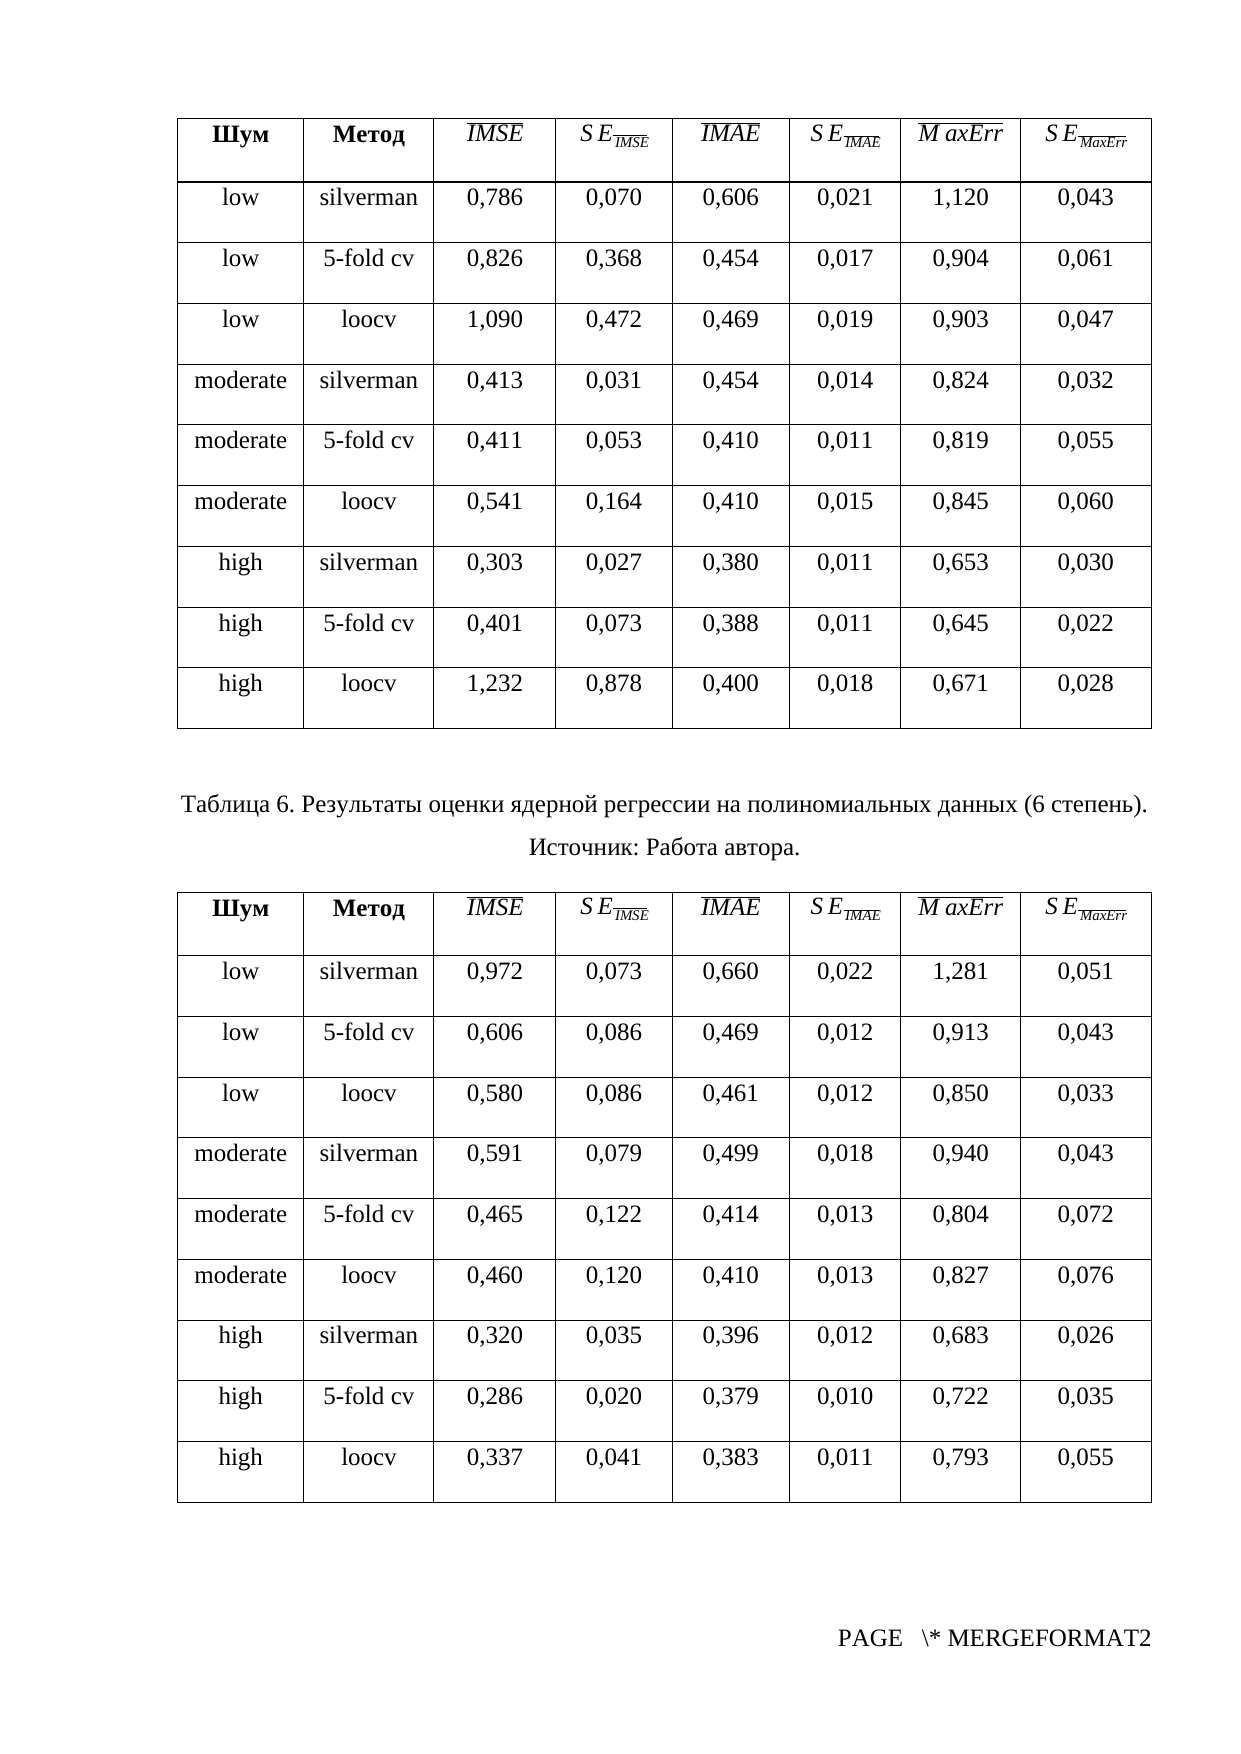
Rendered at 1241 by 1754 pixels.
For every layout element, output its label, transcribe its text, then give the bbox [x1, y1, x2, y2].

table_cell moderate [178, 486, 303, 546]
table_cell 0,379 [673, 1381, 789, 1441]
table_cell 0,850 [901, 1078, 1020, 1137]
table_cell 0,878 [556, 668, 672, 728]
table_cell 1,120 [901, 183, 1020, 242]
table_cell 0,903 [901, 304, 1020, 364]
table_cell 0,041 [556, 1442, 672, 1502]
table_cell 0,413 [434, 365, 555, 424]
table_cell 0,320 [434, 1321, 555, 1380]
table_cell moderate [178, 425, 303, 485]
table_cell 0,014 [790, 365, 900, 424]
table_cell 0,122 [556, 1199, 672, 1259]
table_cell high [178, 1321, 303, 1380]
table_cell 0,043 [1021, 1138, 1151, 1198]
table_cell 0,786 [434, 183, 555, 242]
table_cell high [178, 668, 303, 728]
table_cell 0,120 [556, 1260, 672, 1319]
table_cell 0,368 [556, 243, 672, 303]
table_cell 0,060 [1021, 486, 1151, 546]
table_cell 5-fold cv [304, 608, 433, 667]
table_cell 0,021 [790, 183, 900, 242]
table_cell 0,070 [556, 183, 672, 242]
table_cell 0,035 [556, 1321, 672, 1380]
table_cell 0,541 [434, 486, 555, 546]
table_cell 0,913 [901, 1017, 1020, 1077]
table_cell 0,055 [1021, 425, 1151, 485]
table_header [434, 119, 555, 181]
table_cell 0,164 [556, 486, 672, 546]
table_header [673, 893, 789, 955]
table_cell 0,011 [790, 547, 900, 607]
table_cell 0,013 [790, 1260, 900, 1319]
table_cell 0,018 [790, 1138, 900, 1198]
table_header Шум [178, 119, 303, 181]
table_cell 0,804 [901, 1199, 1020, 1259]
table_cell 0,465 [434, 1199, 555, 1259]
table_cell 0,017 [790, 243, 900, 303]
table_cell 0,972 [434, 956, 555, 1016]
table_cell 0,011 [790, 1442, 900, 1502]
table_cell 1,232 [434, 668, 555, 728]
table_cell 0,086 [556, 1078, 672, 1137]
table_cell 0,653 [901, 547, 1020, 607]
table_cell 0,826 [434, 243, 555, 303]
table_cell 0,012 [790, 1017, 900, 1077]
table_cell silverman [304, 1138, 433, 1198]
table_cell 0,460 [434, 1260, 555, 1319]
table_cell 0,026 [1021, 1321, 1151, 1380]
table_cell 0,499 [673, 1138, 789, 1198]
table_cell 0,047 [1021, 304, 1151, 364]
table_header [556, 893, 672, 955]
table_cell 0,027 [556, 547, 672, 607]
table_cell 0,012 [790, 1321, 900, 1380]
table_cell loocv [304, 1260, 433, 1319]
table_cell 1,090 [434, 304, 555, 364]
table_cell high [178, 1381, 303, 1441]
table_cell 0,454 [673, 365, 789, 424]
table_cell silverman [304, 956, 433, 1016]
table_header Метод [304, 893, 433, 955]
table_cell 0,401 [434, 608, 555, 667]
table_cell 0,010 [790, 1381, 900, 1441]
table_cell 0,469 [673, 304, 789, 364]
table_cell 5-fold cv [304, 1199, 433, 1259]
table_cell 0,793 [901, 1442, 1020, 1502]
table_cell silverman [304, 183, 433, 242]
table_cell 0,472 [556, 304, 672, 364]
table_cell 5-fold cv [304, 1017, 433, 1077]
table_cell 0,645 [901, 608, 1020, 667]
table_cell 0,043 [1021, 183, 1151, 242]
table_cell 0,671 [901, 668, 1020, 728]
table_cell 0,410 [673, 425, 789, 485]
table_cell moderate [178, 1260, 303, 1319]
table_cell 0,073 [556, 956, 672, 1016]
table_cell moderate [178, 1138, 303, 1198]
table_cell moderate [178, 1199, 303, 1259]
table_cell 0,469 [673, 1017, 789, 1077]
table_cell 0,591 [434, 1138, 555, 1198]
table_cell 0,011 [790, 425, 900, 485]
table_cell 0,388 [673, 608, 789, 667]
table_header [901, 893, 1020, 955]
table_cell silverman [304, 547, 433, 607]
table_cell 0,286 [434, 1381, 555, 1441]
table_cell 0,827 [901, 1260, 1020, 1319]
table_cell 0,051 [1021, 956, 1151, 1016]
table_cell 0,020 [556, 1381, 672, 1441]
table_cell silverman [304, 365, 433, 424]
table_cell 5-fold cv [304, 1381, 433, 1441]
table_cell 0,079 [556, 1138, 672, 1198]
table_header [790, 893, 900, 955]
table_cell loocv [304, 668, 433, 728]
table_cell moderate [178, 365, 303, 424]
table_cell 0,454 [673, 243, 789, 303]
text Таблица 6. Результаты оценки ядерной регрессии на полиномиальных данных (6 степень). Источник: Работа автора. [177, 789, 1152, 861]
table_header [434, 893, 555, 955]
table_header [901, 119, 1020, 181]
table_cell low [178, 1017, 303, 1077]
table_cell low [178, 183, 303, 242]
table_cell 0,072 [1021, 1199, 1151, 1259]
table_cell 0,683 [901, 1321, 1020, 1380]
table_cell 0,414 [673, 1199, 789, 1259]
table_cell 0,410 [673, 1260, 789, 1319]
table_cell 0,073 [556, 608, 672, 667]
table_cell 0,400 [673, 668, 789, 728]
table_header [673, 119, 789, 181]
table_cell 0,013 [790, 1199, 900, 1259]
table_cell 5-fold cv [304, 243, 433, 303]
table_cell 0,015 [790, 486, 900, 546]
table_cell 0,722 [901, 1381, 1020, 1441]
table_header [556, 119, 672, 181]
table_cell 0,031 [556, 365, 672, 424]
table_cell loocv [304, 1442, 433, 1502]
table_cell 0,904 [901, 243, 1020, 303]
table_cell 0,028 [1021, 668, 1151, 728]
table_cell 0,053 [556, 425, 672, 485]
table_cell 0,845 [901, 486, 1020, 546]
table_cell 0,606 [434, 1017, 555, 1077]
table_cell 0,396 [673, 1321, 789, 1380]
table_cell high [178, 608, 303, 667]
table_header Метод [304, 119, 433, 181]
table_cell low [178, 1078, 303, 1137]
table_cell 0,019 [790, 304, 900, 364]
table_cell 0,819 [901, 425, 1020, 485]
table_cell 5-fold cv [304, 425, 433, 485]
table_header [1021, 893, 1151, 955]
table_cell 0,461 [673, 1078, 789, 1137]
table_cell high [178, 1442, 303, 1502]
table_cell high [178, 547, 303, 607]
table_cell 0,033 [1021, 1078, 1151, 1137]
table_cell 0,303 [434, 547, 555, 607]
table_cell 0,606 [673, 183, 789, 242]
table_cell 0,410 [673, 486, 789, 546]
table_cell low [178, 956, 303, 1016]
table_cell 0,055 [1021, 1442, 1151, 1502]
table_header [790, 119, 900, 181]
table_cell 0,018 [790, 668, 900, 728]
table_cell 0,580 [434, 1078, 555, 1137]
table_cell 1,281 [901, 956, 1020, 1016]
table_cell 0,337 [434, 1442, 555, 1502]
table_header Шум [178, 893, 303, 955]
table_cell 0,022 [1021, 608, 1151, 667]
table_header [1021, 119, 1151, 181]
table_cell 0,660 [673, 956, 789, 1016]
table_cell 0,030 [1021, 547, 1151, 607]
table_cell 0,380 [673, 547, 789, 607]
table_cell loocv [304, 1078, 433, 1137]
table_cell 0,043 [1021, 1017, 1151, 1077]
table_cell loocv [304, 304, 433, 364]
table_cell 0,032 [1021, 365, 1151, 424]
table_cell 0,011 [790, 608, 900, 667]
table_cell 0,086 [556, 1017, 672, 1077]
table_cell 0,012 [790, 1078, 900, 1137]
table_cell 0,035 [1021, 1381, 1151, 1441]
table_cell 0,940 [901, 1138, 1020, 1198]
table_cell 0,022 [790, 956, 900, 1016]
table_cell 0,076 [1021, 1260, 1151, 1319]
table_cell 0,383 [673, 1442, 789, 1502]
table_cell loocv [304, 486, 433, 546]
table_cell silverman [304, 1321, 433, 1380]
table_cell 0,824 [901, 365, 1020, 424]
table_cell 0,061 [1021, 243, 1151, 303]
table_cell low [178, 304, 303, 364]
table_cell low [178, 243, 303, 303]
table_cell 0,411 [434, 425, 555, 485]
